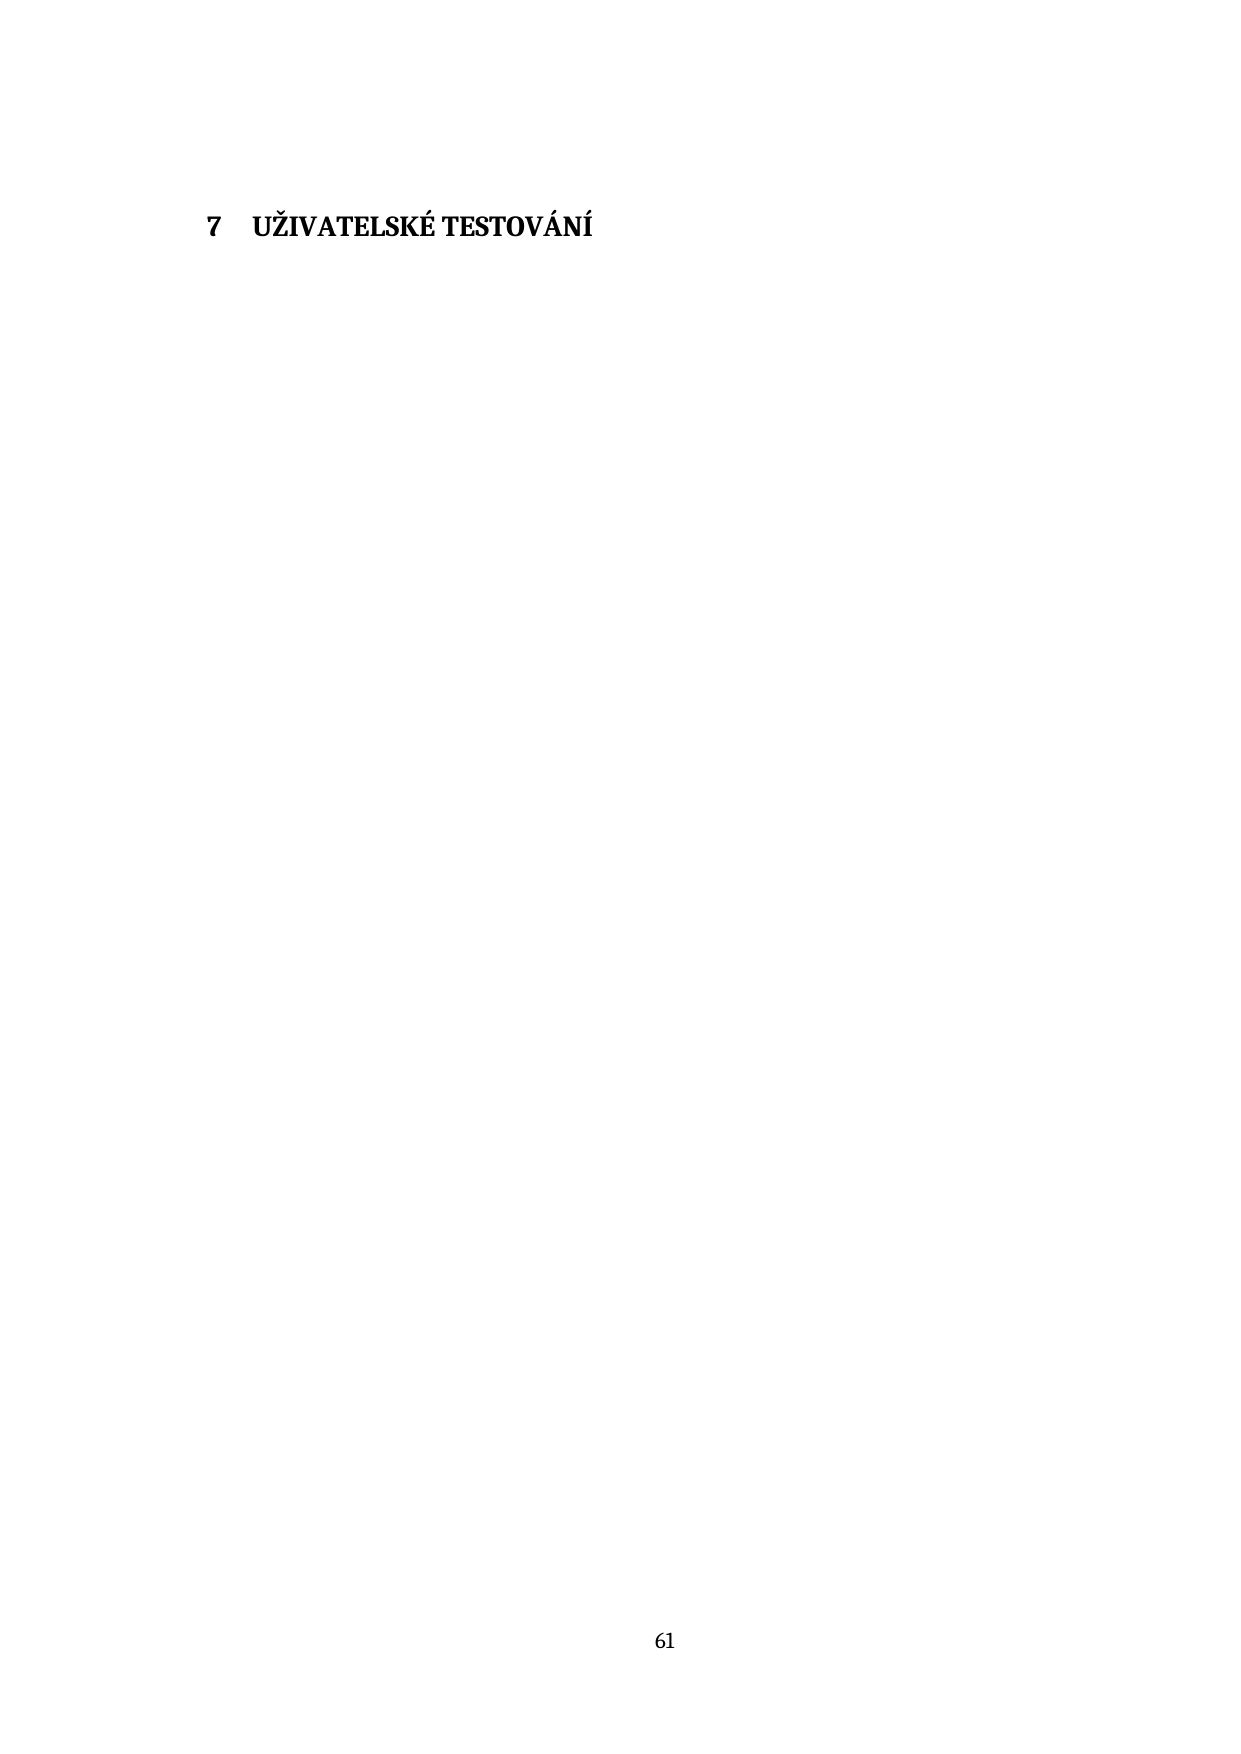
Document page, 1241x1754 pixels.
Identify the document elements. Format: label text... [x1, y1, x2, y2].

subtitle UŽIVATELSKÉ TESTOVÁNÍ [207, 211, 1122, 244]
